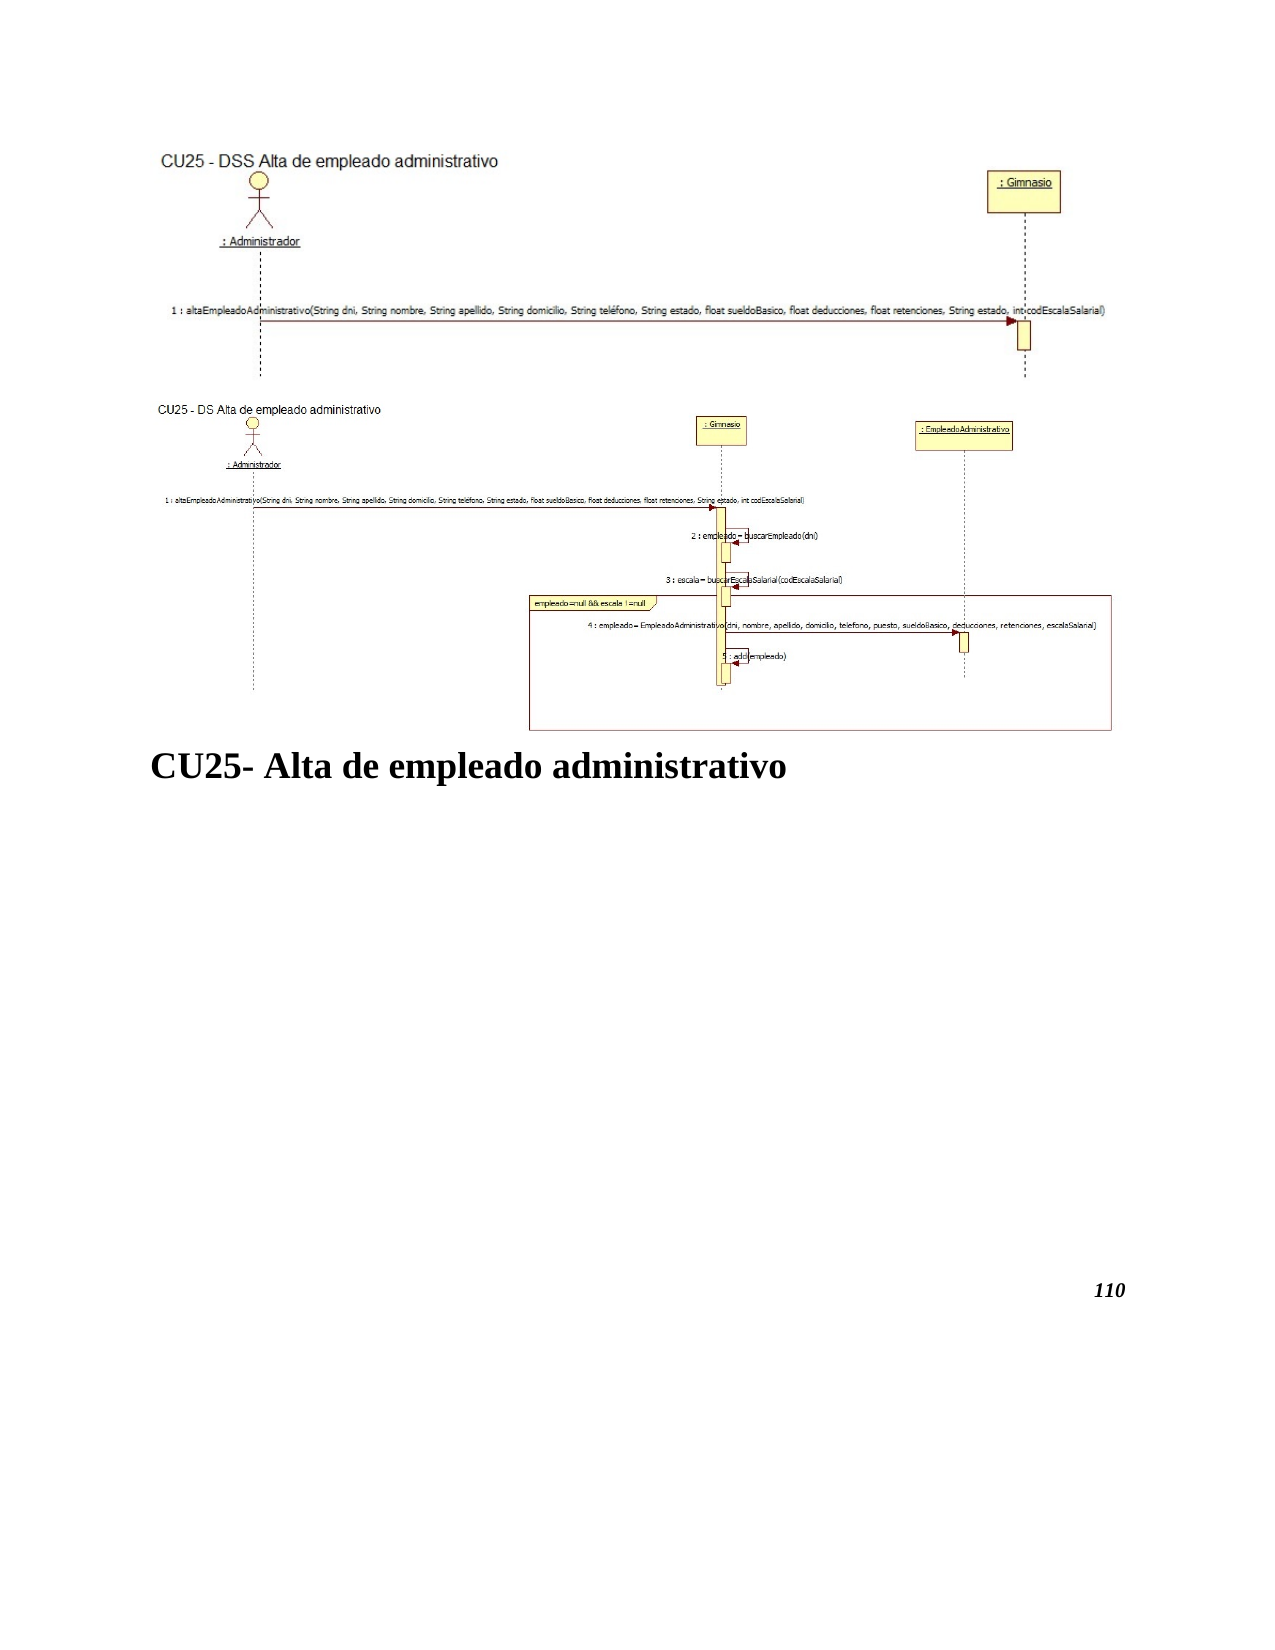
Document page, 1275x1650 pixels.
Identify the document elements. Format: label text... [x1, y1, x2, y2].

picture [150, 150, 1125, 744]
subtitle CU25- Alta de empleado administrativo [150, 744, 1125, 787]
